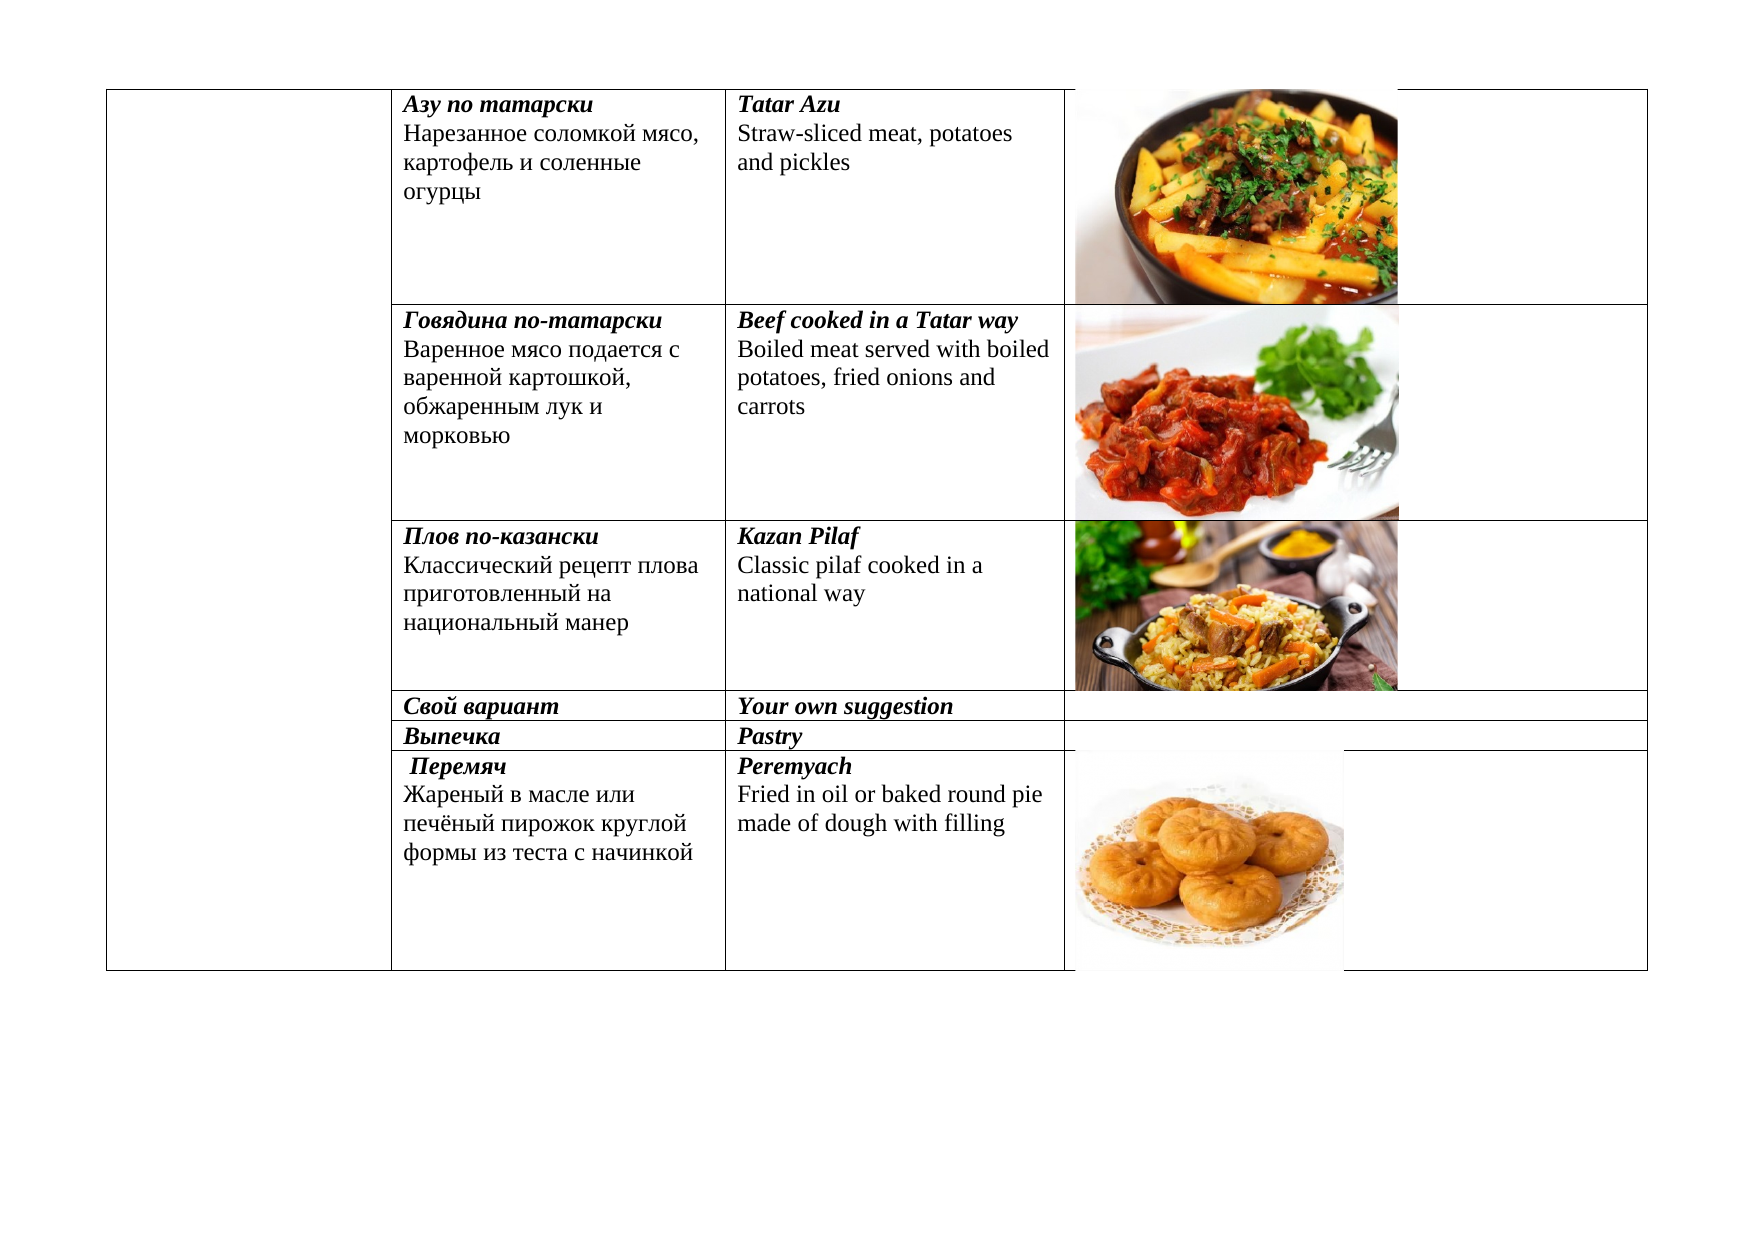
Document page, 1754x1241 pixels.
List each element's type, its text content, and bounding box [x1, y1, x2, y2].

table_cell [1065, 521, 1075, 690]
table_cell [1065, 751, 1075, 970]
table_cell [1399, 305, 1647, 520]
picture [1075, 521, 1398, 691]
table_cell [1398, 521, 1647, 690]
table_cell Говядина по-татарски Варенное мясо подается с варенной картошкой, обжаренным лук и морковью [392, 305, 725, 520]
picture [1075, 305, 1399, 520]
table_cell Peremyach Fried in oil or baked round pie made of dough with filling [726, 751, 1064, 970]
table_cell [1344, 751, 1647, 970]
table_cell [1065, 721, 1647, 750]
table_cell Pastry [726, 721, 1064, 750]
table_cell Tatar Azu Straw-sliced meat, potatoes and pickles [726, 90, 1064, 304]
table_cell Свой вариант [392, 691, 725, 720]
table_cell Плов по-казански Классический рецепт плова приготовленный на национальный манер [392, 521, 725, 690]
table_cell Your own suggestion [726, 691, 1064, 720]
table_cell Kazan Pilaf Сlassic pilaf cooked in a national way [726, 521, 1064, 690]
table_cell Азу по татарски Нарезанное соломкой мясо, картофель и соленные огурцы [392, 90, 725, 304]
picture [1075, 750, 1344, 971]
table_cell [1065, 691, 1647, 720]
picture [1075, 89, 1398, 304]
table_cell [1065, 305, 1075, 520]
table_cell Перемяч Жареный в масле или печёный пирожок круглой формы из теста с начинкой [392, 751, 725, 970]
table_cell Beef cooked in a Tatar way Boiled meat served with boiled potatoes, fried onions and carrots [726, 305, 1064, 520]
table_cell [1065, 90, 1075, 304]
table_cell [1398, 90, 1647, 304]
table_cell Выпечка [392, 721, 725, 750]
